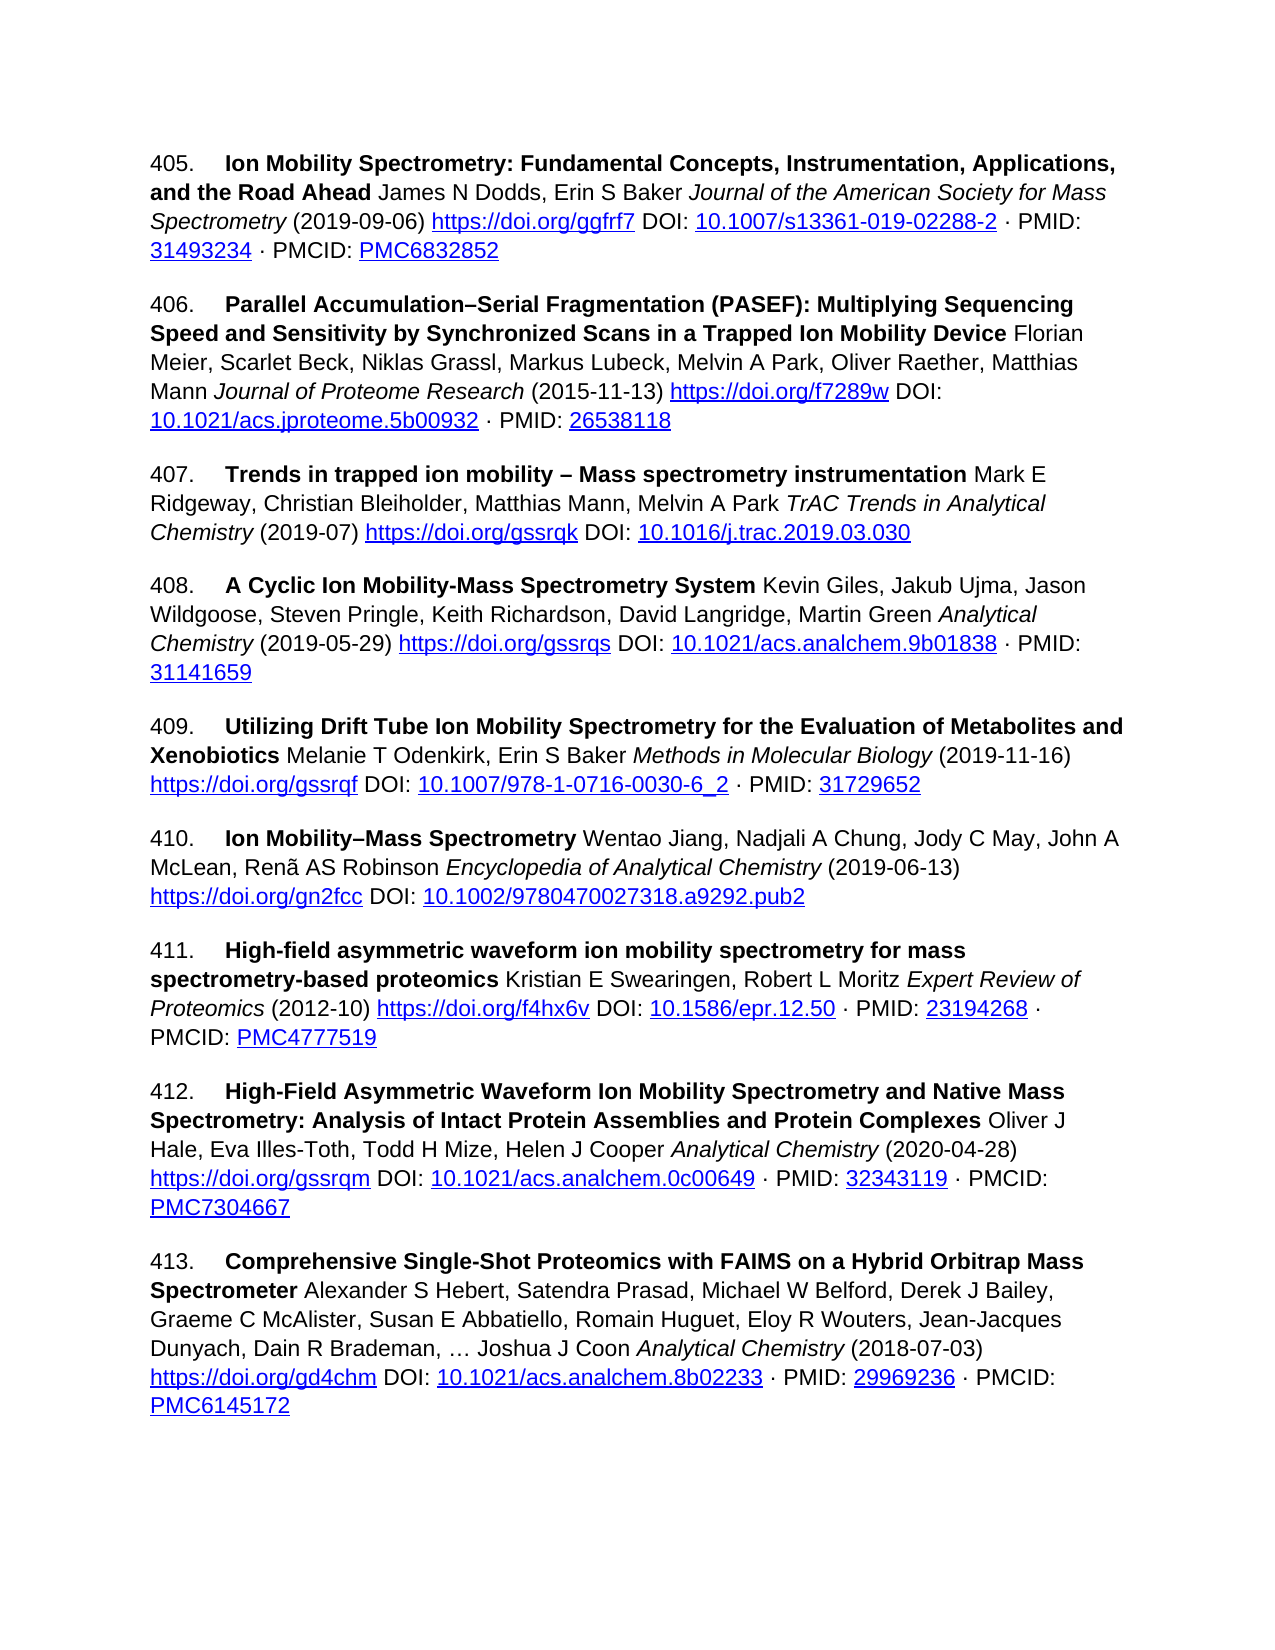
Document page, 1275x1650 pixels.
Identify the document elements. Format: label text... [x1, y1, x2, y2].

text 408. A Cyclic Ion Mobility-Mass Spectrometry System Kevin Giles, Jakub Ujma, Jason Wildgoose, Steven Pringle, Keith Richardson, David Langridge, Martin Green Analytical Chemistry (2019-05-29) https://doi.org/gssrqs DOI: 10.1021/acs.analchem.9b01838 · PMID: 31141659 [150, 572, 1125, 686]
text 405. Ion Mobility Spectrometry: Fundamental Concepts, Instrumentation, Applications, and the Road Ahead James N Dodds, Erin S Baker Journal of the American Society for Mass Spectrometry (2019-09-06) https://doi.org/ggfrf7 DOI: 10.1007/s13361-019-02288-2 · PMID: 31493234 · PMCID: PMC6832852 [150, 150, 1125, 263]
text 412. High-Field Asymmetric Waveform Ion Mobility Spectrometry and Native Mass Spectrometry: Analysis of Intact Protein Assemblies and Protein Complexes Oliver J Hale, Eva Illes-Toth, Todd H Mize, Helen J Cooper Analytical Chemistry (2020-04-28) https://doi.org/gssrqm DOI: 10.1021/acs.analchem.0c00649 · PMID: 32343119 · PMCID: PMC7304667 [150, 1078, 1125, 1220]
text 406. Parallel Accumulation–Serial Fragmentation (PASEF): Multiplying Sequencing Speed and Sensitivity by Synchronized Scans in a Trapped Ion Mobility Device Florian Meier, Scarlet Beck, Niklas Grassl, Markus Lubeck, Melvin A Park, Oliver Raether, Matthias Mann Journal of Proteome Research (2015-11-13) https://doi.org/f7289w DOI: 10.1021/acs.jproteome.5b00932 · PMID: 26538118 [150, 291, 1125, 433]
text 411. High-field asymmetric waveform ion mobility spectrometry for mass spectrometry-based proteomics Kristian E Swearingen, Robert L Moritz Expert Review of Proteomics (2012-10) https://doi.org/f4hx6v DOI: 10.1586/epr.12.50 · PMID: 23194268 · PMCID: PMC4777519 [150, 937, 1125, 1050]
text 410. Ion Mobility–Mass Spectrometry Wentao Jiang, Nadjali A Chung, Jody C May, John A McLean, Renã AS Robinson Encyclopedia of Analytical Chemistry (2019-06-13) https://doi.org/gn2fcc DOI: 10.1002/9780470027318.a9292.pub2 [150, 825, 1125, 909]
text 407. Trends in trapped ion mobility – Mass spectrometry instrumentation Mark E Ridgeway, Christian Bleiholder, Matthias Mann, Melvin A Park TrAC Trends in Analytical Chemistry (2019-07) https://doi.org/gssrqk DOI: 10.1016/j.trac.2019.03.030 [150, 461, 1125, 545]
text 413. Comprehensive Single-Shot Proteomics with FAIMS on a Hybrid Orbitrap Mass Spectrometer Alexander S Hebert, Satendra Prasad, Michael W Belford, Derek J Bailey, Graeme C McAlister, Susan E Abbatiello, Romain Huguet, Eloy R Wouters, Jean-Jacques Dunyach, Dain R Brademan, … Joshua J Coon Analytical Chemistry (2018-07-03) https://doi.org/gd4chm DOI: 10.1021/acs.analchem.8b02233 · PMID: 29969236 · PMCID: PMC6145172 [150, 1248, 1125, 1419]
text 409. Utilizing Drift Tube Ion Mobility Spectrometry for the Evaluation of Metabolites and Xenobiotics Melanie T Odenkirk, Erin S Baker Methods in Molecular Biology (2019-11-16) https://doi.org/gssrqf DOI: 10.1007/978-1-0716-0030-6_2 · PMID: 31729652 [150, 713, 1125, 798]
